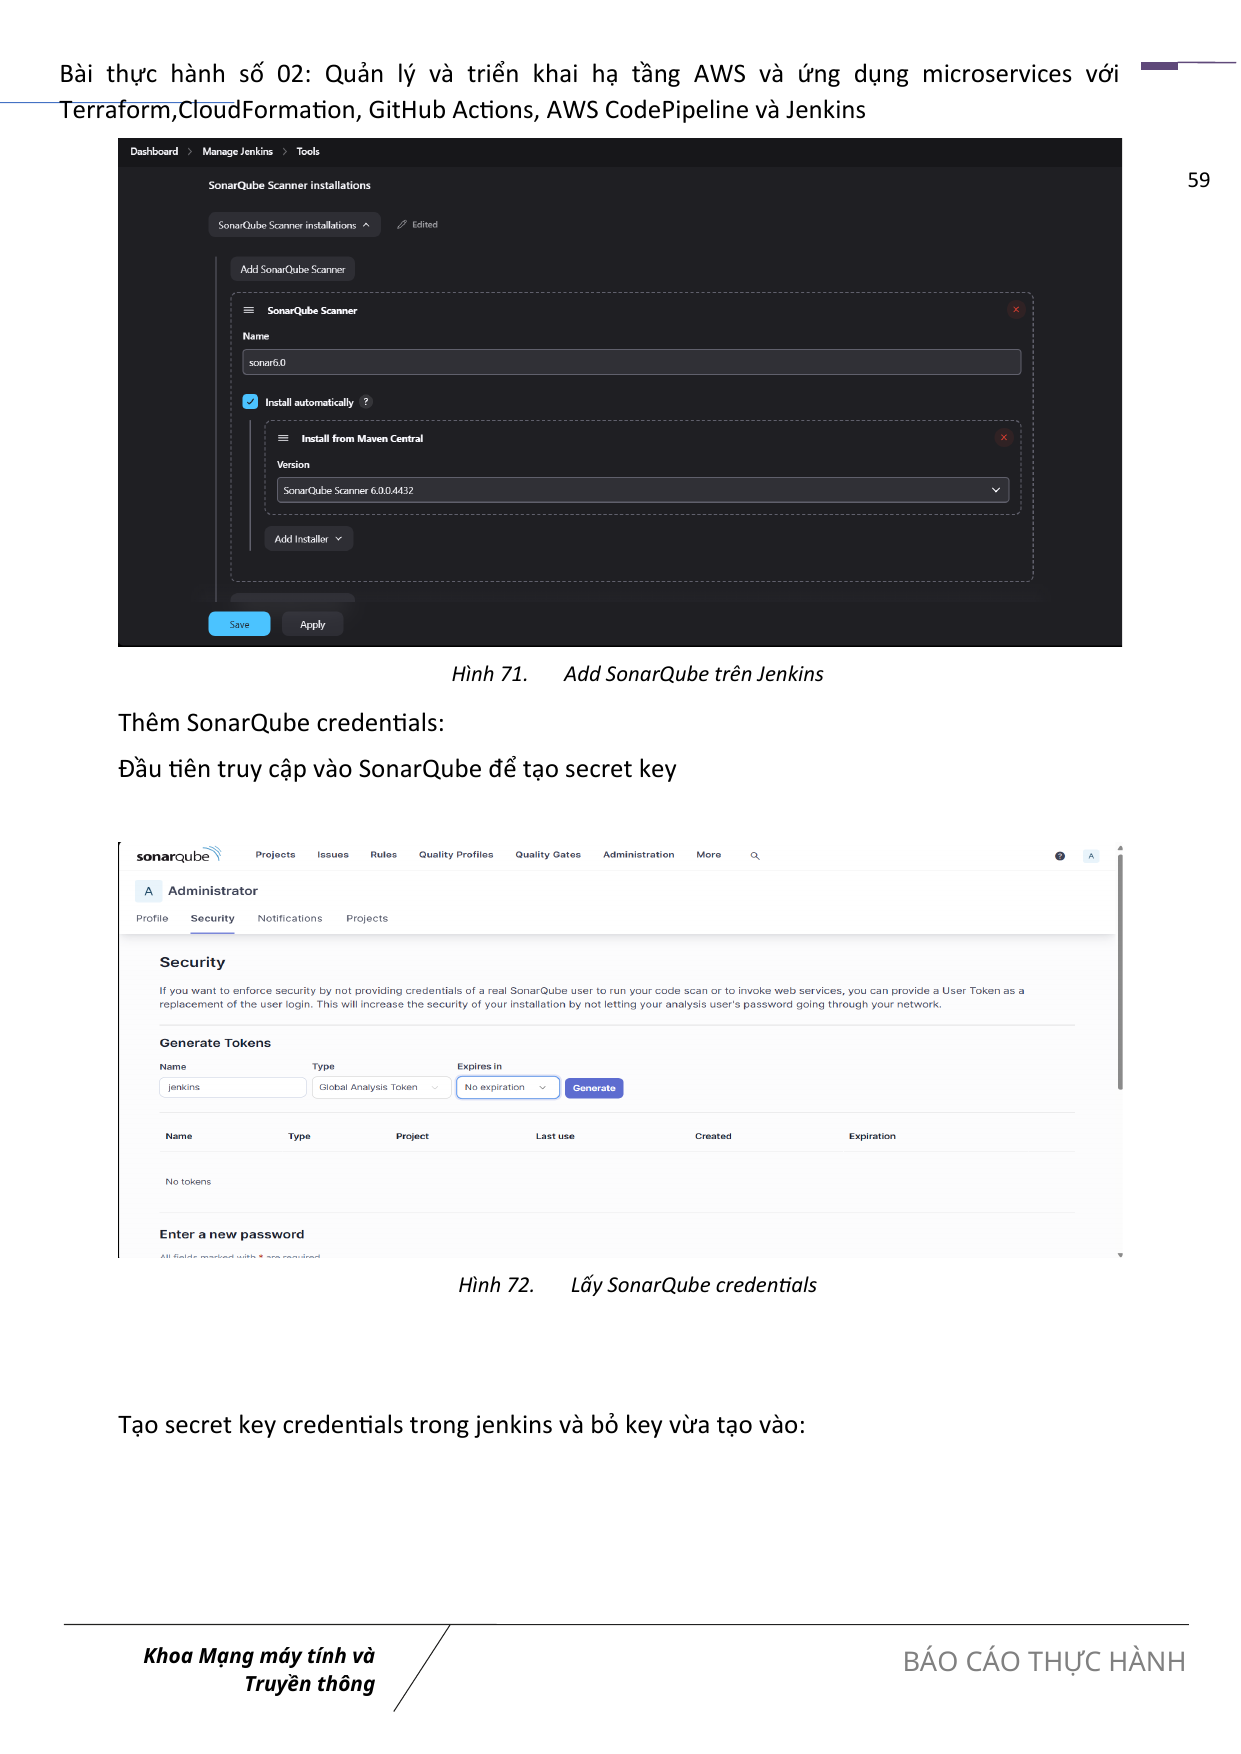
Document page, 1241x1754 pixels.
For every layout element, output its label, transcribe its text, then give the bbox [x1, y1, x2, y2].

text Tạo secret key credentials trong jenkins và bỏ key vừa tạo vào: [118, 1407, 1122, 1440]
text Lấy SonarQube credentials [156, 1270, 1122, 1298]
text Thêm SonarQube credentials: [118, 705, 1122, 738]
picture [118, 842, 1123, 1258]
picture [118, 138, 1123, 647]
text Đầu tiên truy cập vào SonarQube để tạo secret key [118, 751, 1122, 784]
text Add SonarQube trên Jenkins [156, 659, 1122, 687]
